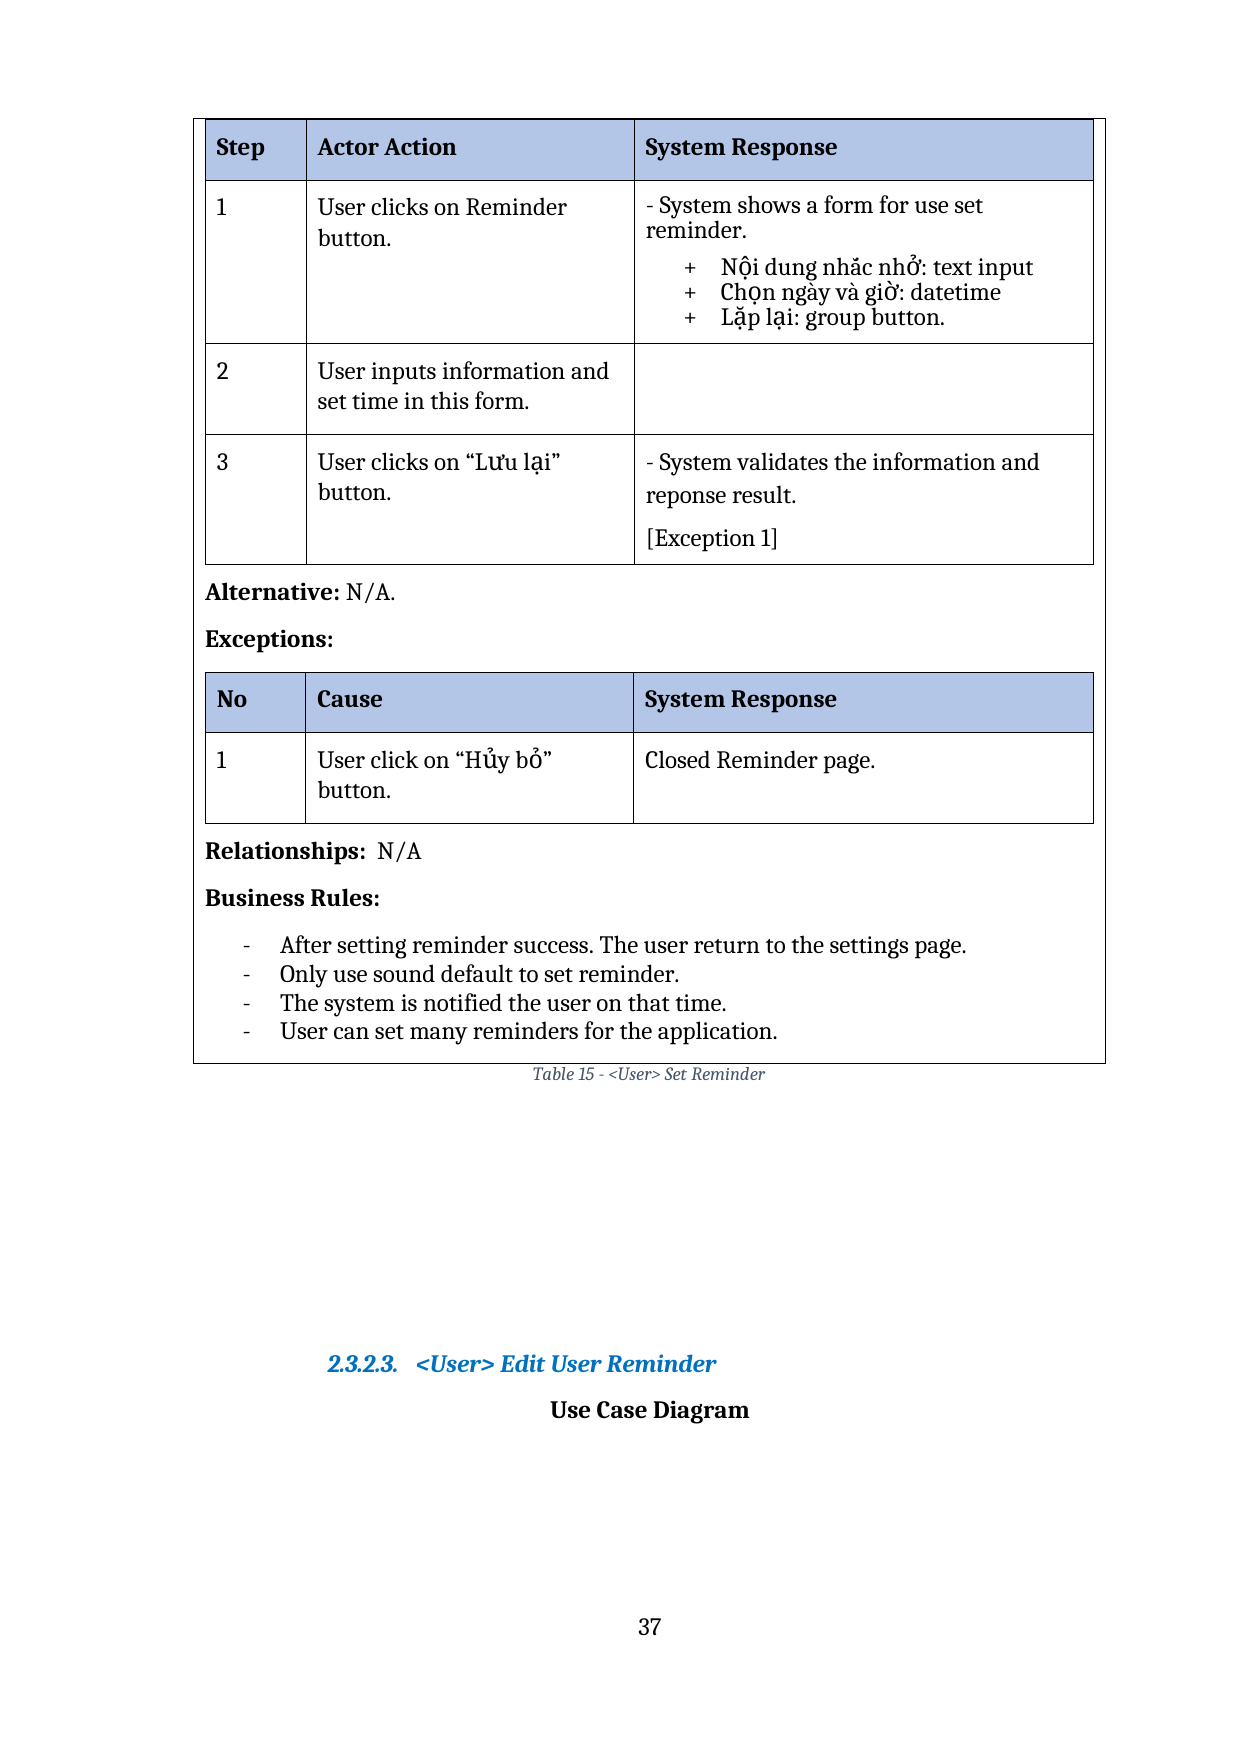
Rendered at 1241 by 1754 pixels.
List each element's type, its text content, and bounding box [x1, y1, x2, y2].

list Use Case Diagram [177, 1396, 1122, 1424]
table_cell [194, 119, 1105, 1063]
text Table 15 - <User> Set Reminder [177, 1064, 1122, 1085]
subtitle <User> Edit User Reminder [327, 1350, 1122, 1379]
